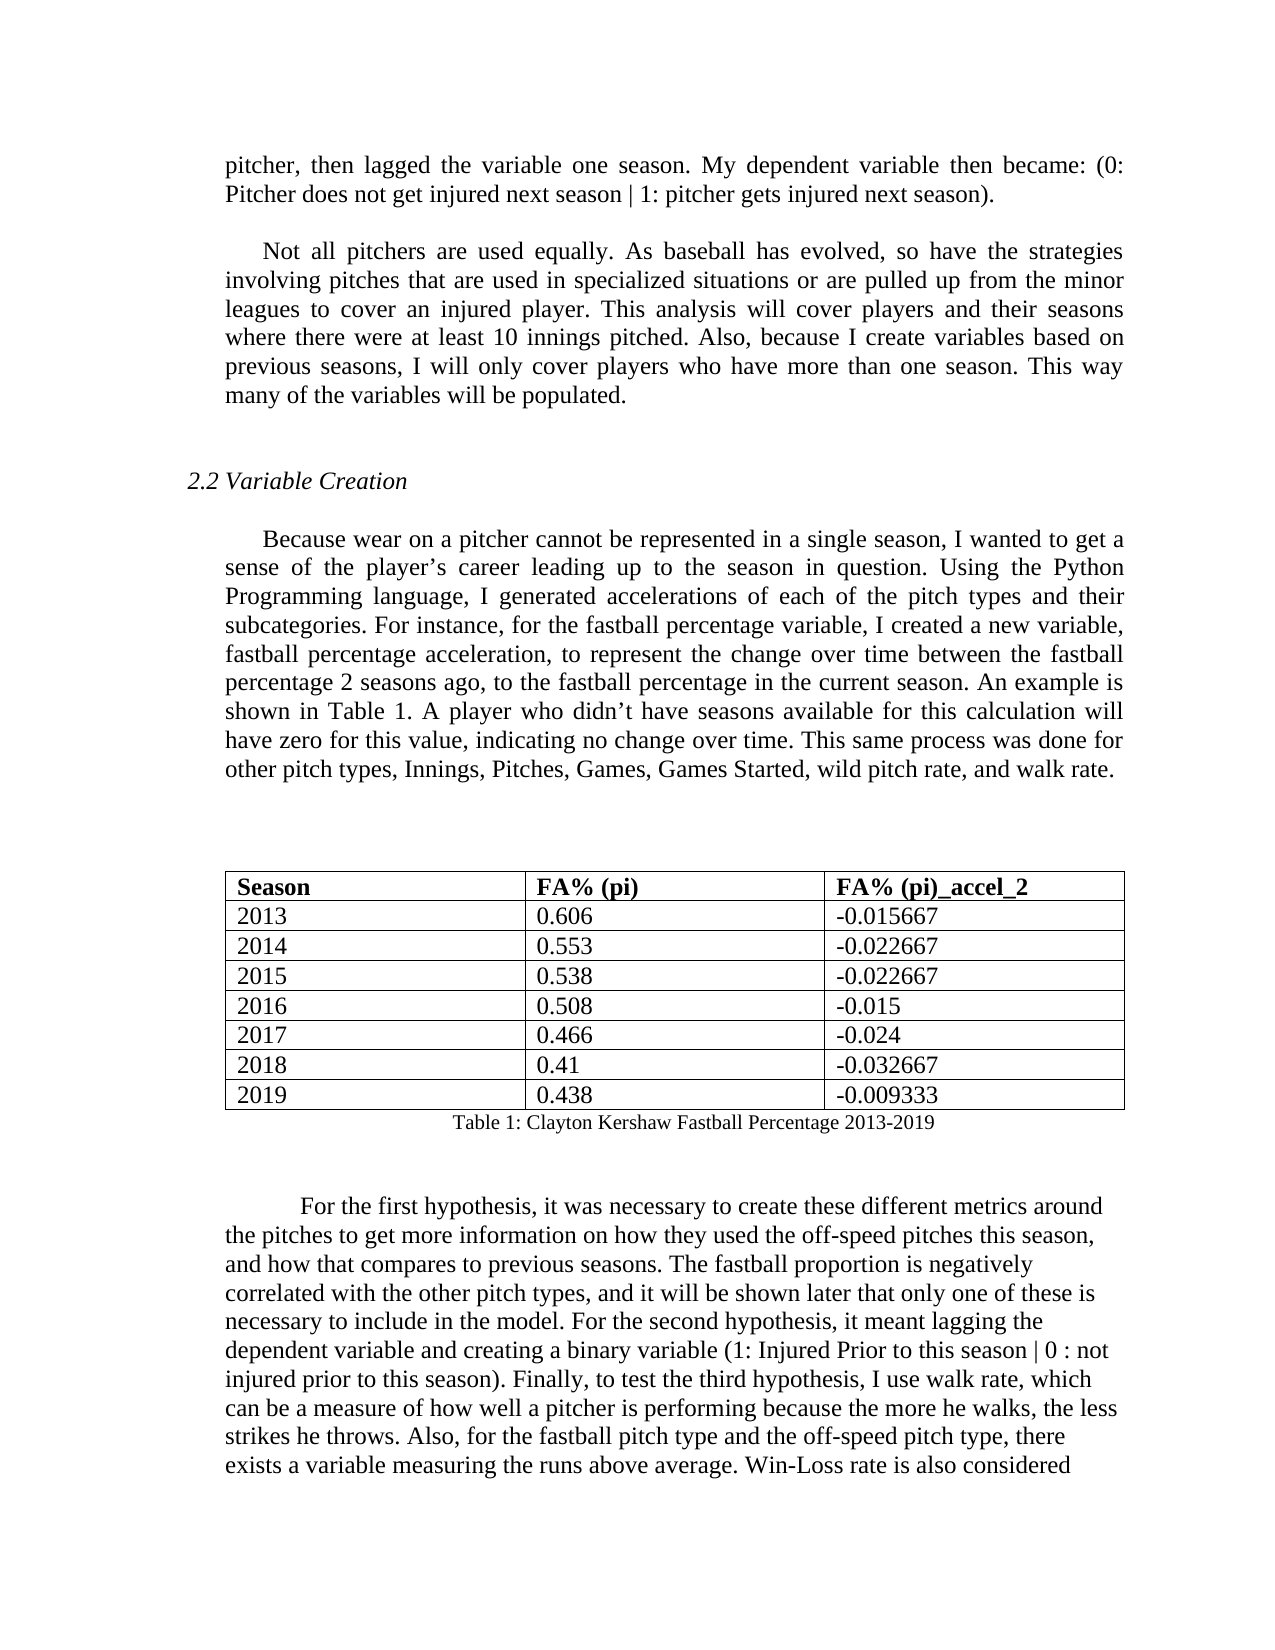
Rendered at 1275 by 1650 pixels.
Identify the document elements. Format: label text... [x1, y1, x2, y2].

table_header FA% (pi)_accel_2 [825, 872, 1124, 900]
table_cell -0.022667 [825, 931, 1124, 960]
list Because wear on a pitcher cannot be represented in a single season, I wanted to get a sense of the player’s career leading up to the season in question. Using the Python Programming language, I generated accelerations of each of the pitch types and their subcategories. For instance, for the fastball percentage variable, I created a new variable, fastball percentage acceleration, to represent the change over time between the fastball percentage 2 seasons ago, to the fastball percentage in the current season. An example is shown in Table 1. A player who didn’t have seasons available for this calculation will have zero for this value, indicating no change over time. This same process was done for other pitch types, Innings, Pitches, Games, Games Started, wild pitch rate, and walk rate. [225, 524, 1125, 782]
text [225, 150, 1125, 207]
table_cell -0.009333 [825, 1080, 1124, 1109]
table_cell 0.606 [526, 901, 824, 930]
table_cell 2015 [226, 961, 525, 990]
table_cell -0.015 [825, 991, 1124, 1019]
table_cell 2019 [226, 1080, 525, 1109]
table_header FA% (pi) [526, 872, 824, 900]
table_cell -0.015667 [825, 901, 1124, 930]
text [225, 1191, 1125, 1479]
table_cell 0.466 [526, 1021, 824, 1049]
table_cell 2018 [226, 1050, 525, 1079]
table_cell 0.538 [526, 961, 824, 990]
table_cell 2016 [226, 991, 525, 1019]
table_cell 0.41 [526, 1050, 824, 1079]
table_cell 0.508 [526, 991, 824, 1019]
table_cell 0.438 [526, 1080, 824, 1109]
table_cell -0.024 [825, 1021, 1124, 1049]
table_cell -0.032667 [825, 1050, 1124, 1079]
table_cell -0.022667 [825, 961, 1124, 990]
table_cell 2013 [226, 901, 525, 930]
table_cell 2014 [226, 931, 525, 960]
table_cell 0.553 [526, 931, 824, 960]
list Table 1: Clayton Kershaw Fastball Percentage 2013-2019 [225, 1110, 1125, 1134]
table_header Season [226, 872, 525, 900]
list Variable Creation [187, 466, 1125, 495]
table_cell 2017 [226, 1021, 525, 1049]
text Not all pitchers are used equally. As baseball has evolved, so have the strategies involving pitches that are used in specialized situations or are pulled up from the minor leagues to cover an injured player. This analysis will cover players and their seasons where there were at least 10 innings pitched. Also, because I create variables based on previous seasons, I will only cover players who have more than one season. This way many of the variables will be populated. [225, 236, 1125, 409]
